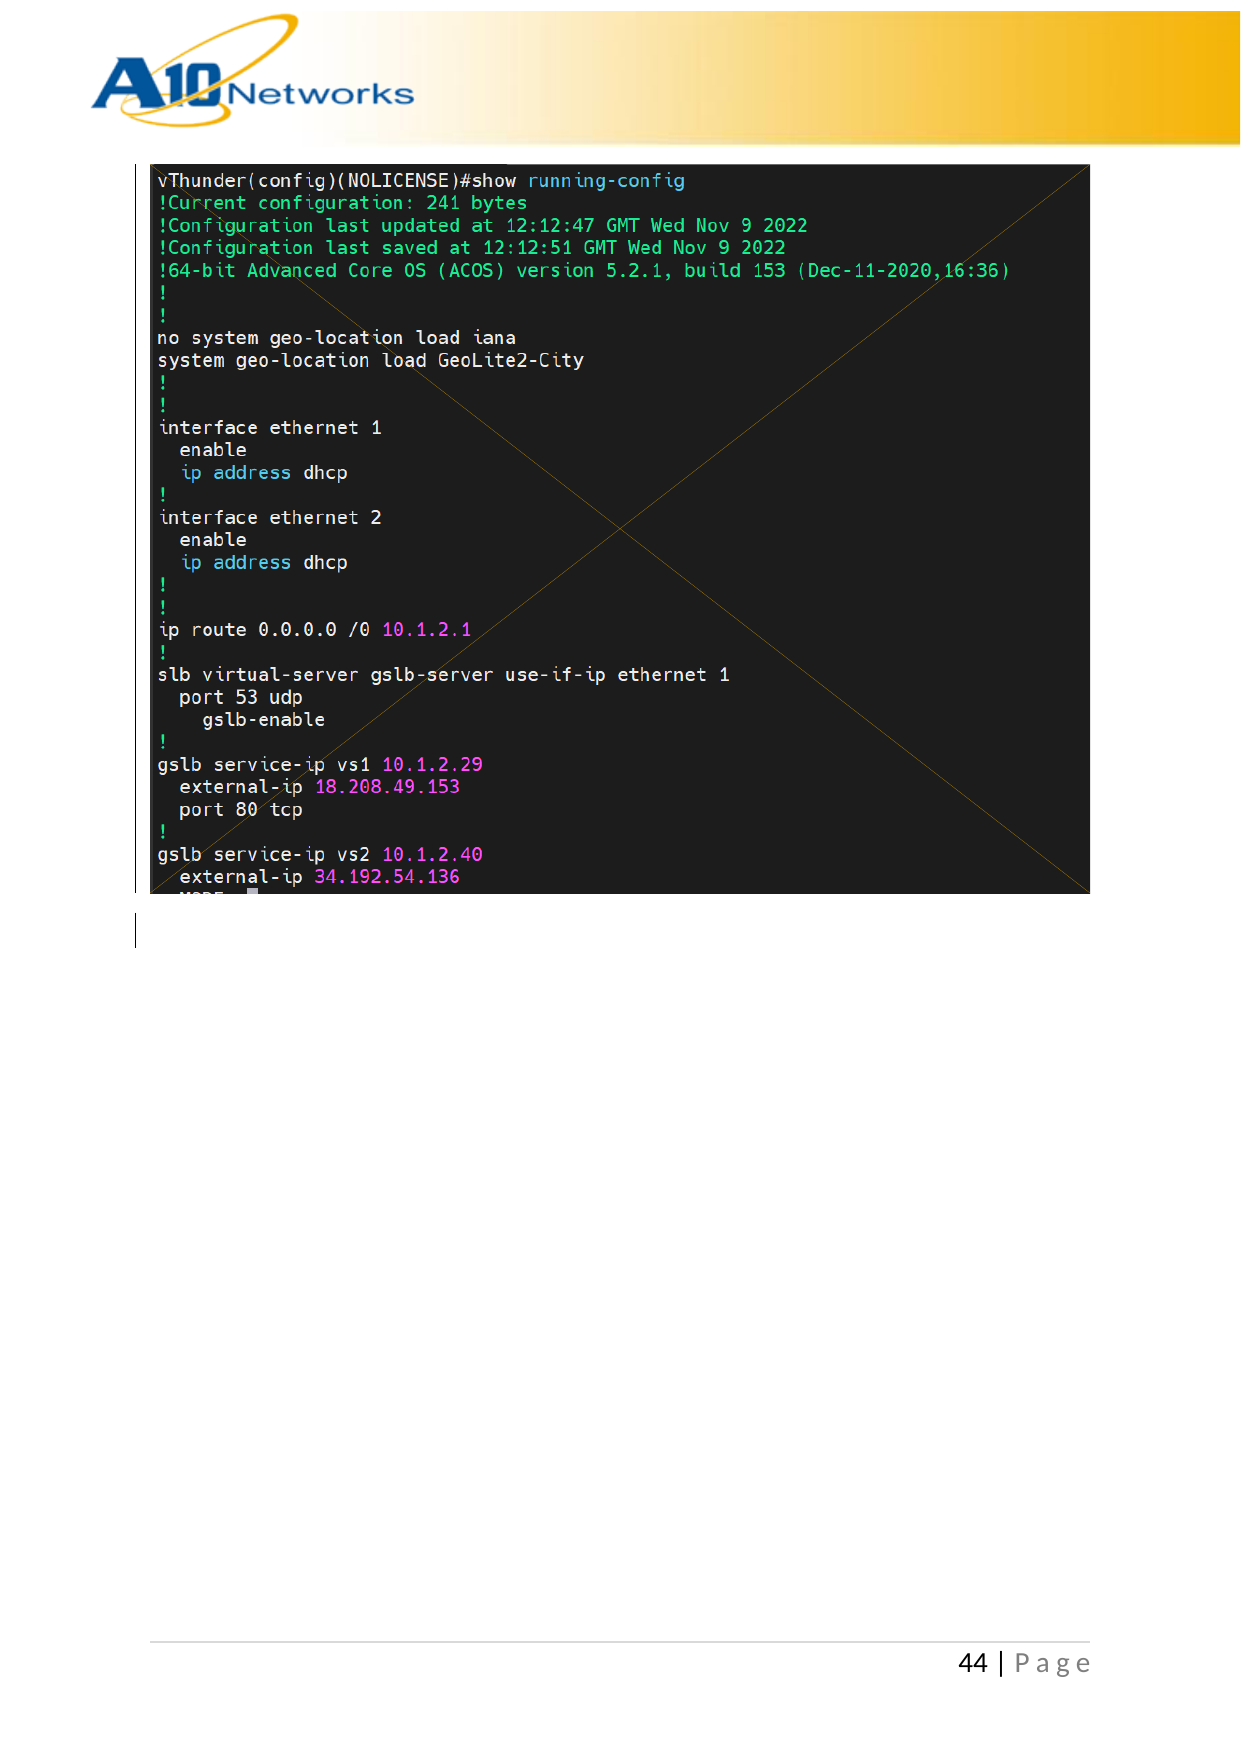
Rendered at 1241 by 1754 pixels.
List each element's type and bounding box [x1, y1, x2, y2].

picture [0, 11, 1241, 147]
picture [152, 164, 1088, 527]
picture [150, 166, 618, 892]
picture [622, 165, 1091, 892]
picture [151, 530, 1089, 894]
